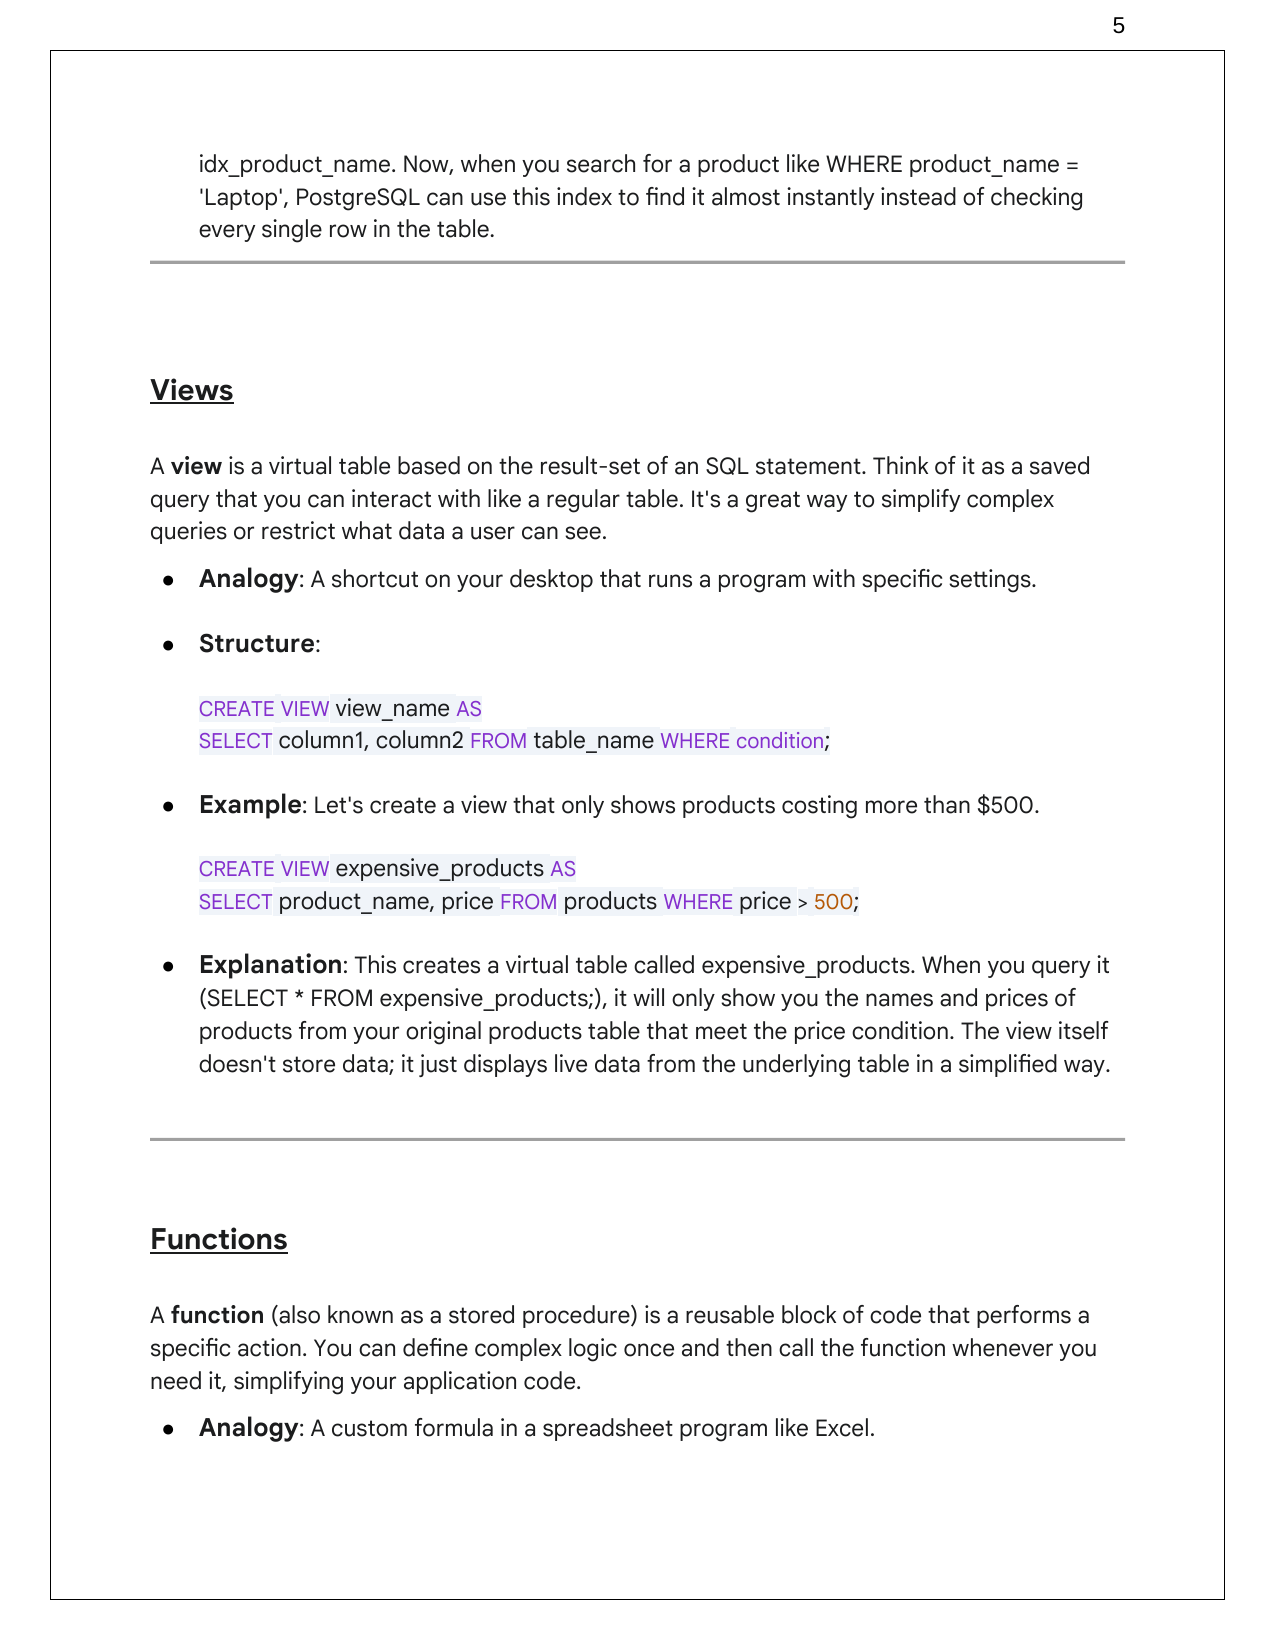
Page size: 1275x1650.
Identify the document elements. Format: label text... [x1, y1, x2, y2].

text A view is a virtual table based on the result-set of an SQL statement. Think of it as a saved query that you can interact with like a regular table. It's a great way to simplify complex queries or restrict what data a user can see. [150, 452, 1125, 546]
list Explanation: This creates a virtual table called expensive_products. When you query it (SELECT * FROM expensive_products;), it will only show you the names and prices of products from your original products table that meet the price condition. The view itself doesn't store data; it just displays live data from the underlying table in a simplified way. [161, 949, 1125, 1079]
list Example: Let's create a view that only shows products costing more than $500. CREATE VIEW expensive_products AS SELECT product_name, price FROM products WHERE price > 500; [161, 789, 1125, 946]
list Analogy: A shortcut on your desktop that runs a program with specific settings. [161, 563, 1125, 594]
text A function (also known as a stored procedure) is a reusable block of code that performs a specific action. You can define complex logic once and then call the function whenever you need it, simplifying your application code. [150, 1302, 1125, 1396]
list Analogy: A custom formula in a spreadsheet program like Excel. [161, 1412, 1125, 1443]
subtitle Functions [150, 1221, 1125, 1258]
list Structure: CREATE VIEW view_name AS SELECT column1, column2 FROM table_name WHERE condition; [161, 628, 1125, 785]
subtitle Views [150, 372, 1125, 408]
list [161, 150, 1125, 244]
